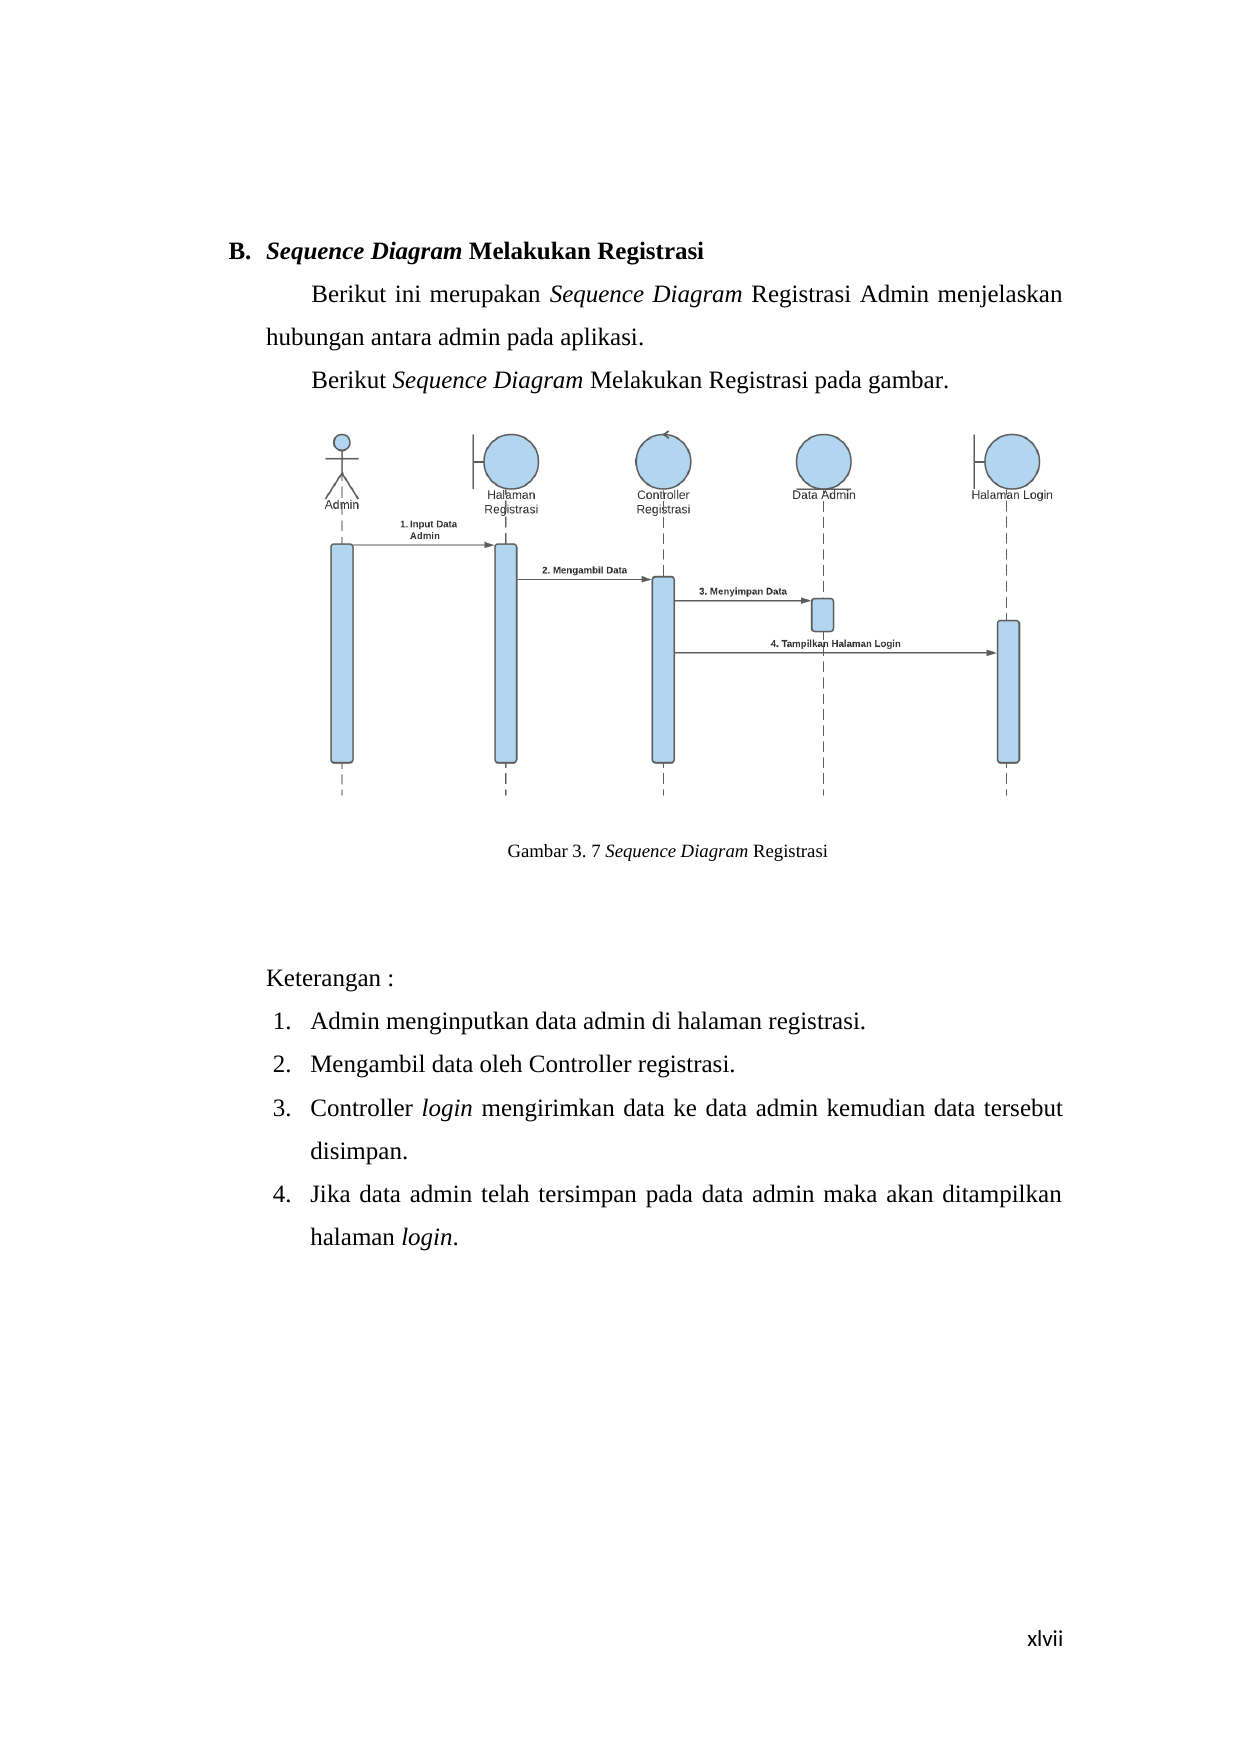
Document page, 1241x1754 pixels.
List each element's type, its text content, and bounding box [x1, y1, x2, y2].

list Controller login mengirimkan data ke data admin kemudian data tersebut disimpan. [273, 1093, 1063, 1164]
list Berikut Sequence Diagram Melakukan Registrasi pada gambar. [266, 366, 1063, 394]
list Sequence Diagram Melakukan Registrasi [228, 236, 1063, 265]
list Berikut ini merupakan Sequence Diagram Registrasi Admin menjelaskan hubungan antara admin pada aplikasi. [266, 279, 1063, 351]
list Jika data admin telah tersimpan pada data admin maka akan ditampilkan halaman login. [273, 1179, 1063, 1251]
list Mengambil data oleh Controller registrasi. [273, 1049, 1063, 1078]
picture [311, 427, 1064, 799]
list Keterangan : [266, 963, 1063, 992]
list Admin menginputkan data admin di halaman registrasi. [273, 1006, 1063, 1035]
